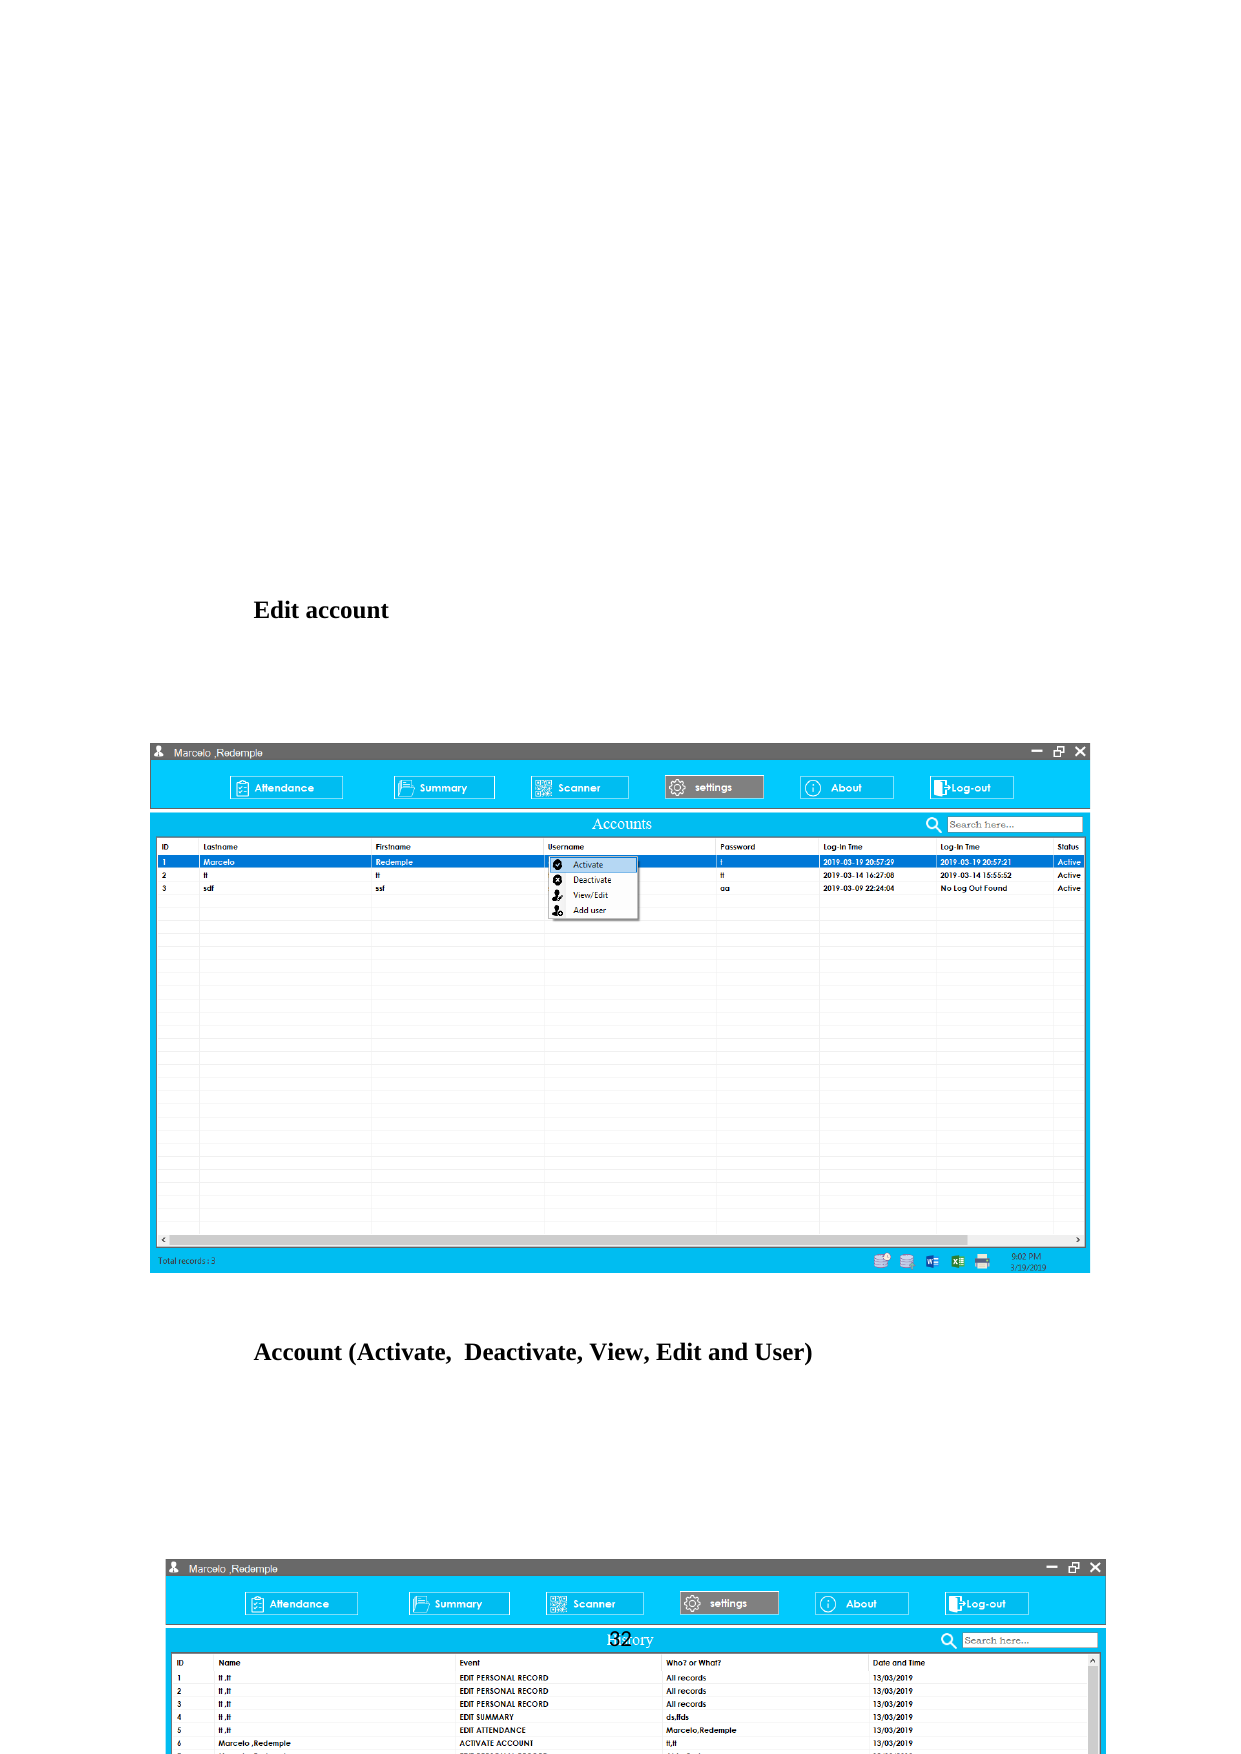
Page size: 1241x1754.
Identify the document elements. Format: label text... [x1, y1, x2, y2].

picture [278, 1601, 288, 1607]
picture [875, 1254, 890, 1267]
picture [551, 1597, 566, 1607]
picture [165, 1559, 1106, 1575]
picture [976, 1255, 989, 1268]
picture [901, 1255, 914, 1267]
picture [157, 837, 1085, 1247]
picture [927, 1257, 938, 1267]
picture [542, 790, 551, 795]
picture [963, 1633, 1097, 1647]
picture [172, 1653, 1100, 1754]
picture [952, 1256, 964, 1267]
text Edit account [253, 595, 1016, 624]
text Account (Activate, Deactivate, View, Edit and User) [253, 1337, 1016, 1365]
picture [950, 1597, 957, 1612]
picture [263, 785, 273, 791]
picture [935, 781, 942, 796]
picture [681, 1592, 778, 1614]
picture [150, 743, 1091, 759]
picture [948, 817, 1082, 832]
picture [536, 781, 551, 791]
picture [666, 776, 763, 798]
